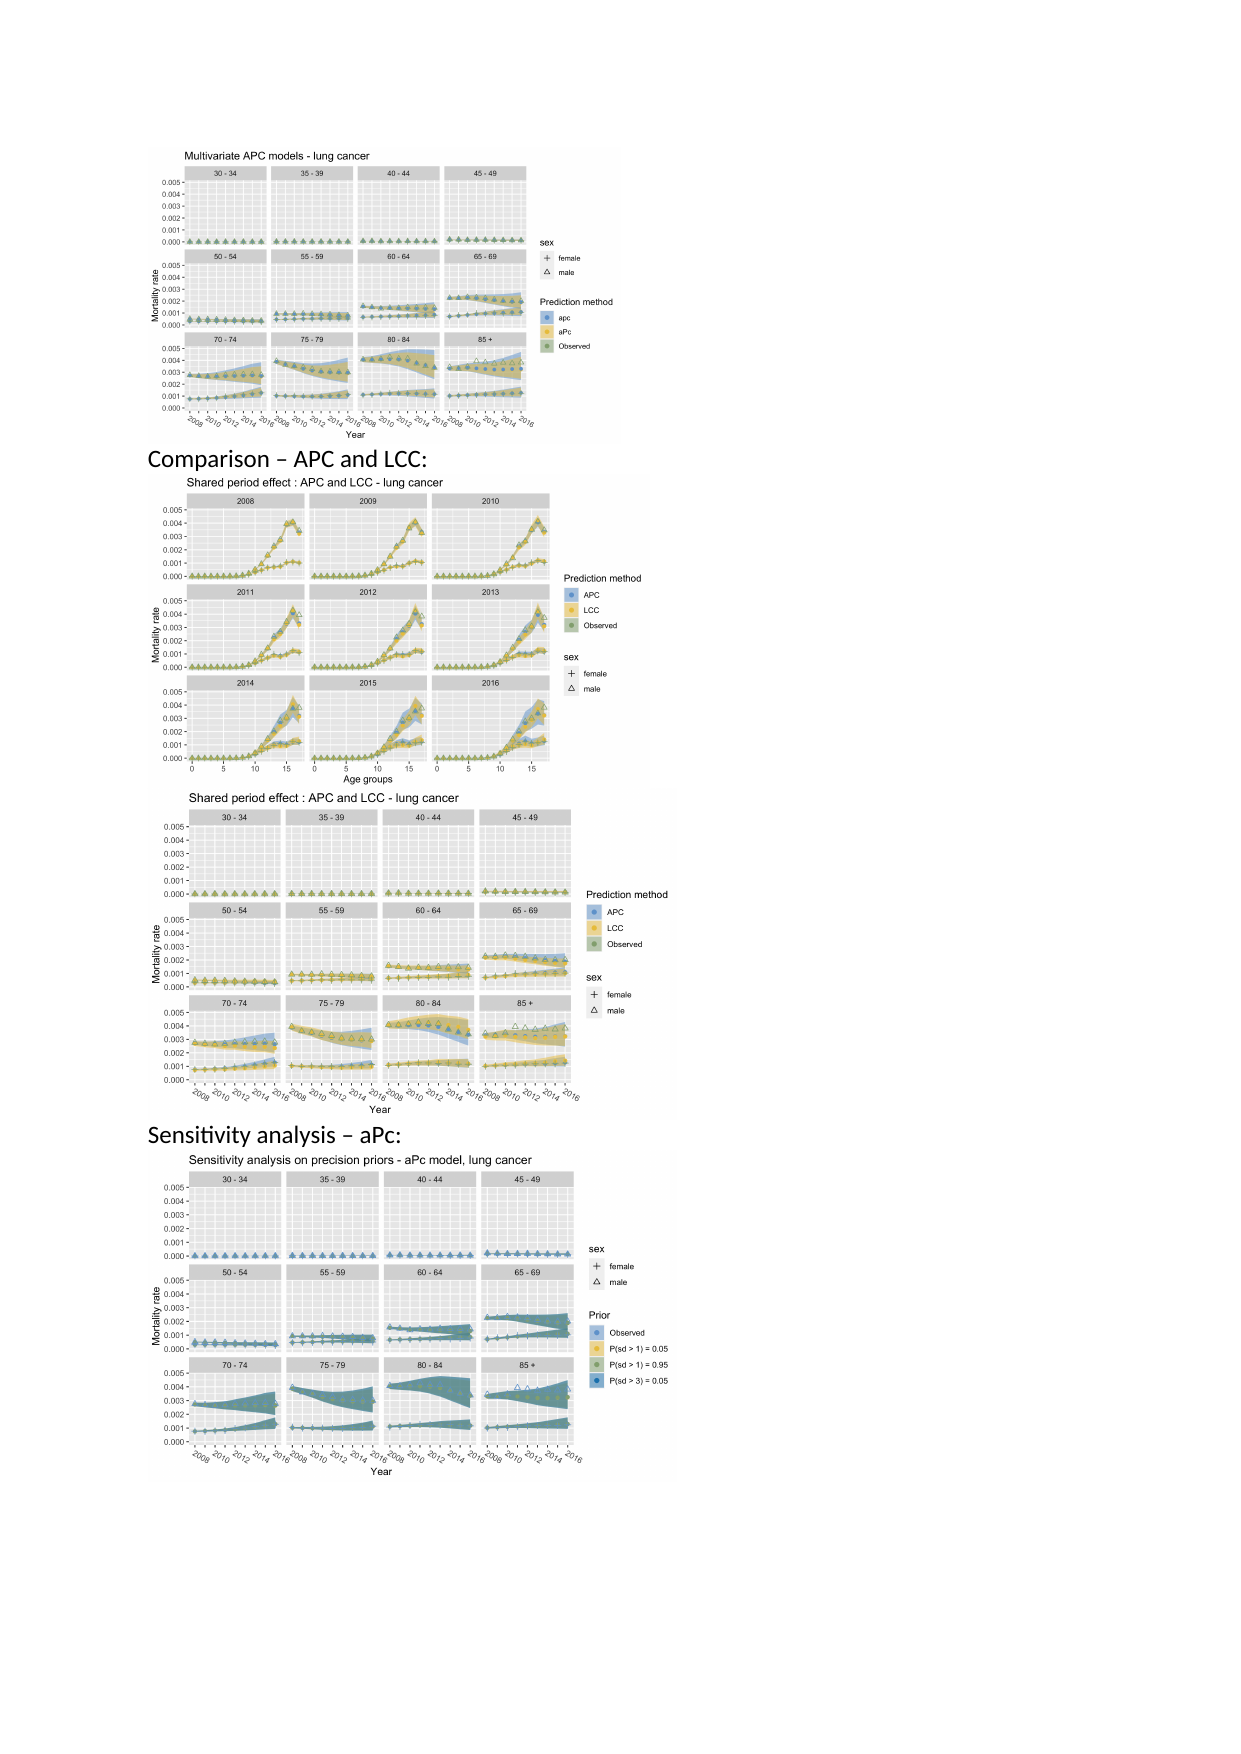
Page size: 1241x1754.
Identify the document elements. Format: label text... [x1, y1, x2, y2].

picture [147, 1150, 678, 1482]
picture [147, 147, 622, 444]
picture [147, 474, 678, 1120]
text Sensitivity analysis – aPc: [148, 1119, 1093, 1150]
text Comparison – APC and LCC: [148, 443, 1093, 474]
